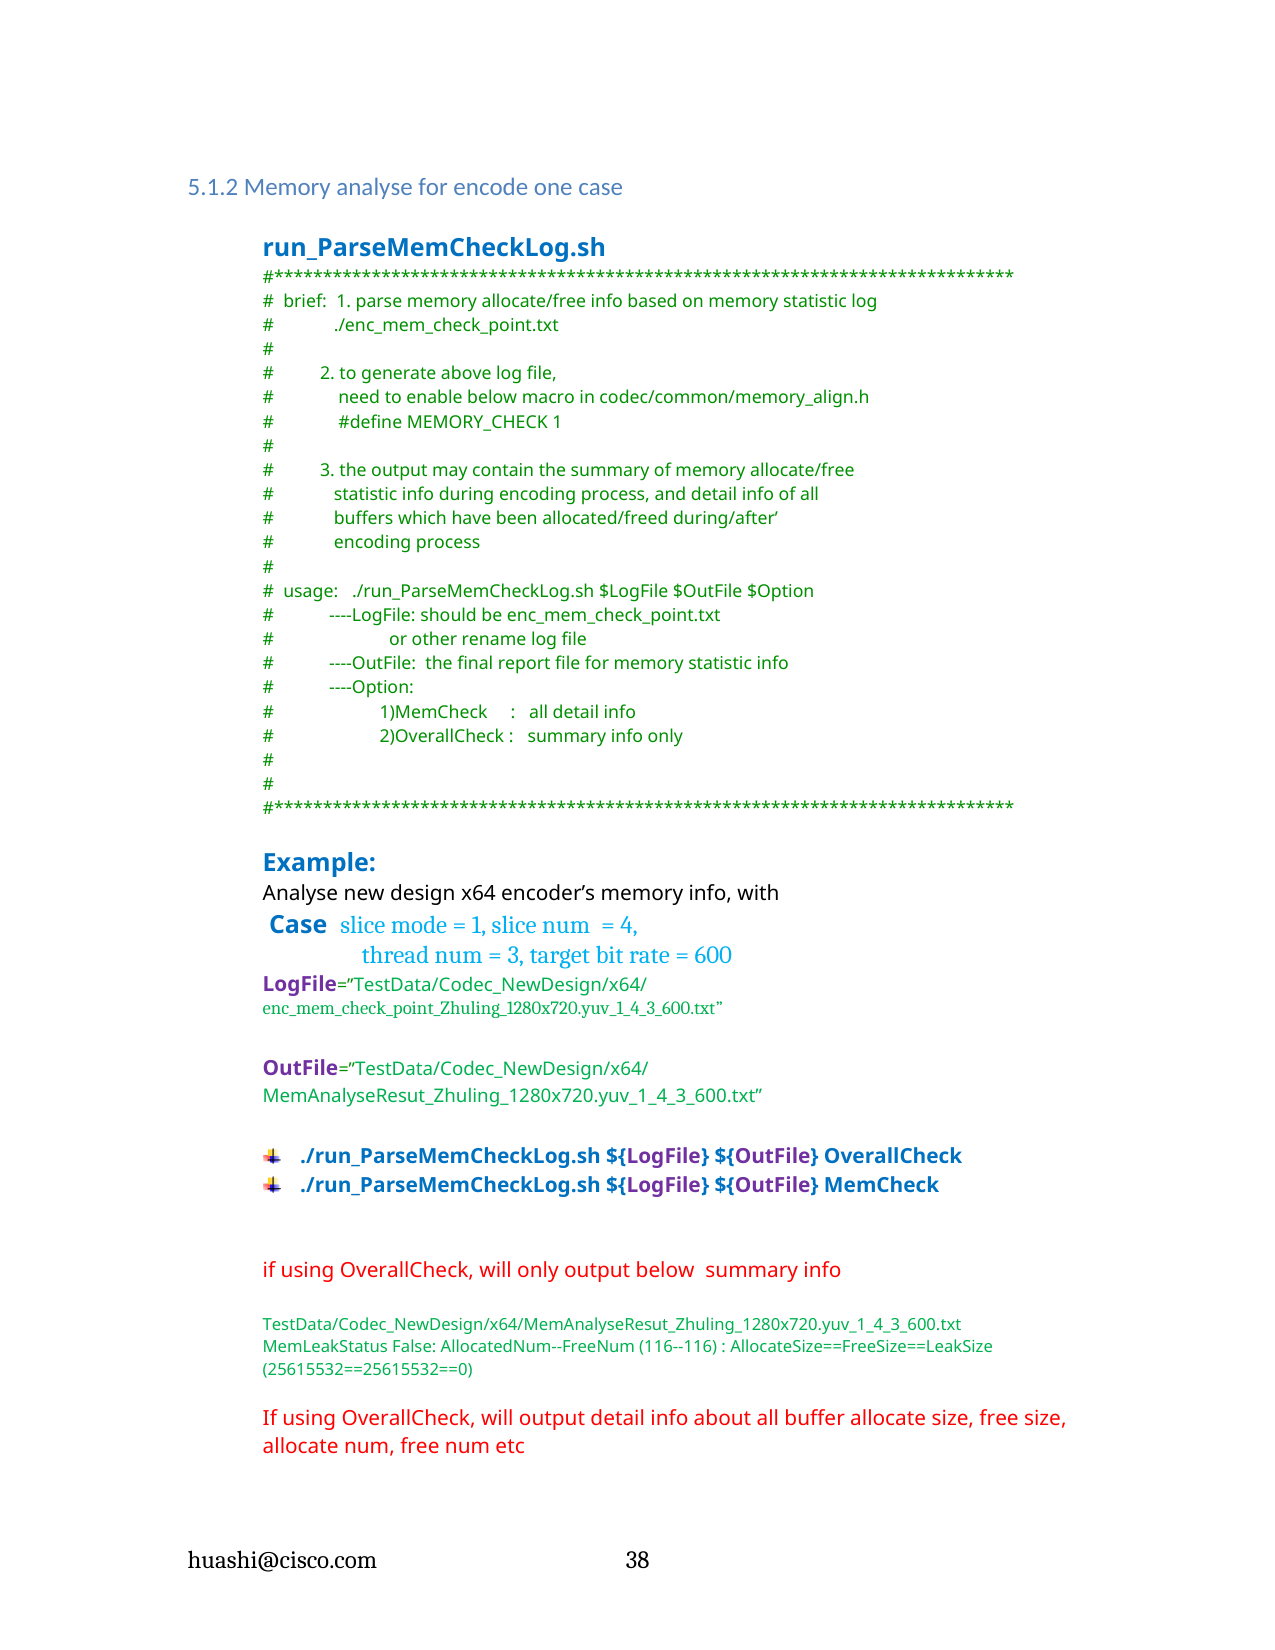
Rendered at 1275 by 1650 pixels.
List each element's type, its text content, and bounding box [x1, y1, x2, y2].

list ./run_ParseMemCheckLog.sh ${LogFile} ${OutFile} MemCheck [262, 1170, 1087, 1198]
text # 3. the output may contain the summary of memory allocate/free [262, 457, 1087, 482]
text # buffers which have been allocated/freed during/after’ [262, 506, 1087, 530]
text # ----Option: [262, 675, 1087, 699]
picture [263, 1147, 281, 1164]
text #**************************************************************************** [262, 264, 1087, 288]
list ./run_ParseMemCheckLog.sh ${LogFile} ${OutFile} OverallCheck [262, 1142, 1087, 1170]
text # 2. to generate above log file, [262, 361, 1087, 385]
text # ----LogFile: should be enc_mem_check_point.txt [262, 602, 1087, 627]
text Example: [262, 844, 1087, 878]
list Analyse new design x64 encoder’s memory info, with [262, 878, 1087, 907]
subtitle 5.1.2 Memory analyse for encode one case [187, 171, 1087, 201]
text # [262, 772, 1087, 796]
text # encoding process [262, 530, 1087, 554]
text # [262, 554, 1087, 578]
text # 1)MemCheck : all detail info [262, 699, 1087, 723]
text # statistic info during encoding process, and detail info of all [262, 482, 1087, 506]
text run_ParseMemCheckLog.sh [262, 230, 1087, 264]
text # #define MEMORY_CHECK 1 [262, 409, 1087, 433]
text if using OverallCheck, will only output below summary info [262, 1255, 1087, 1284]
text OutFile=”TestData/Codec_NewDesign/x64/MemAnalyseResut_Zhuling_1280x720.yuv_1_4_3_600.txt” [262, 1053, 1087, 1107]
text # usage: ./run_ParseMemCheckLog.sh $LogFile $OutFile $Option [262, 578, 1087, 602]
list Case slice mode = 1, slice num = 4, [262, 907, 1087, 941]
text If using OverallCheck, will output detail info about all buffer allocate size, free size, allocate num, free num etc [262, 1403, 1087, 1460]
text # [262, 337, 1087, 361]
list thread num = 3, target bit rate = 600 [262, 941, 1087, 969]
text # brief: 1. parse memory allocate/free info based on memory statistic log [262, 288, 1087, 312]
text TestData/Codec_NewDesign/x64/MemAnalyseResut_Zhuling_1280x720.yuv_1_4_3_600.txt [262, 1312, 1087, 1335]
text # [262, 433, 1087, 457]
text MemLeakStatus False: AllocatedNum--FreeNum (116--116) : AllocateSize==FreeSize==LeakSize (25615532==25615532==0) [262, 1335, 1087, 1380]
text #**************************************************************************** [262, 796, 1087, 820]
text LogFile=”TestData/Codec_NewDesign/x64/enc_mem_check_point_Zhuling_1280x720.yuv_1_4_3_600.txt” [262, 969, 1087, 1019]
text # or other rename log file [262, 627, 1087, 651]
picture [263, 1175, 281, 1193]
text # ----OutFile: the final report file for memory statistic info [262, 651, 1087, 675]
text # ./enc_mem_check_point.txt [262, 312, 1087, 337]
text # [262, 747, 1087, 772]
text # 2)OverallCheck : summary info only [262, 723, 1087, 747]
text # need to enable below macro in codec/common/memory_align.h [262, 385, 1087, 409]
